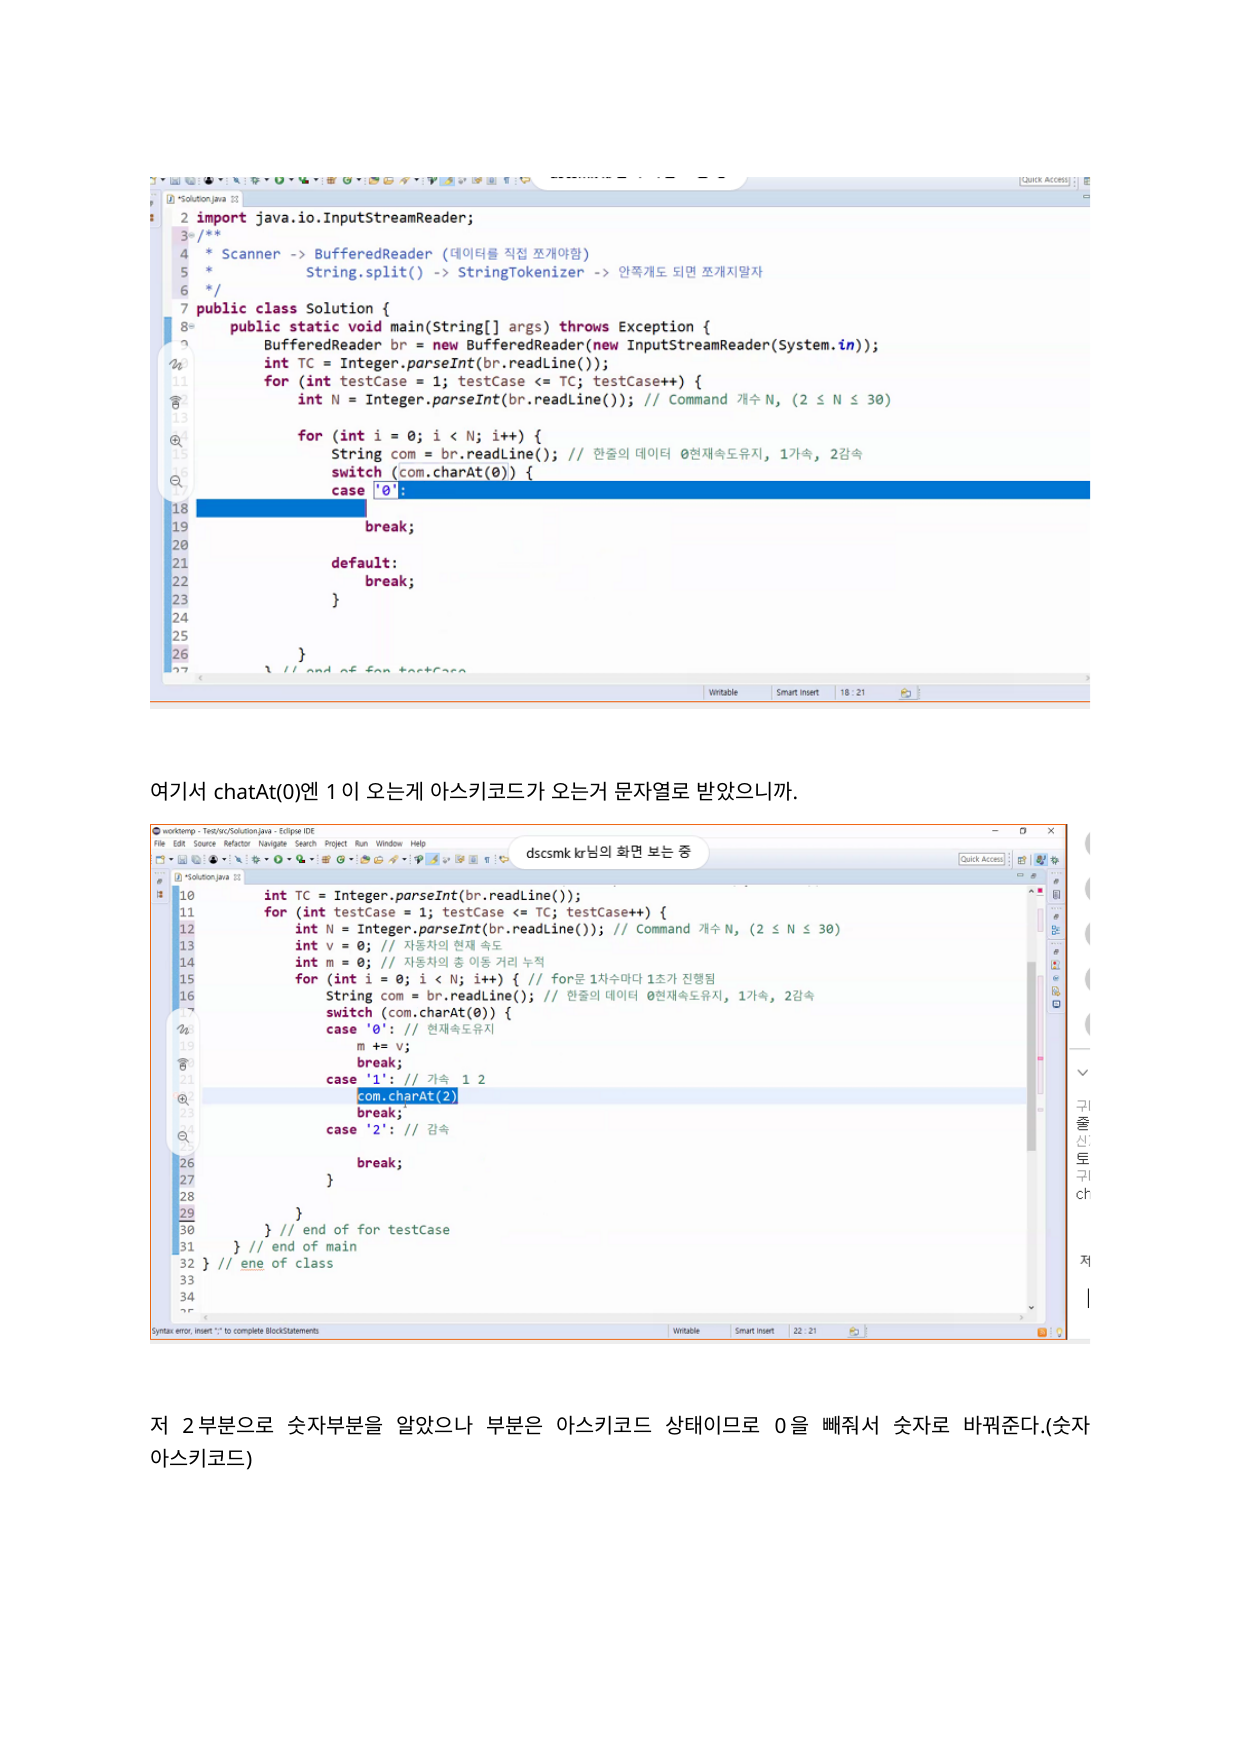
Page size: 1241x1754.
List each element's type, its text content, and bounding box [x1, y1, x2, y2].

picture [150, 177, 1091, 709]
text 저 2부분으로 숫자부분을 알았으나 부분은 아스키코드 상태이므로 0을 빼줘서 숫자로 바꿔준다.(숫자 아스키코드) [150, 1410, 1090, 1473]
picture [150, 824, 1091, 1344]
text 여기서 chatAt(0)엔 1이 오는게 아스키코드가 오는거 문자열로 받았으니까. [150, 775, 1090, 805]
